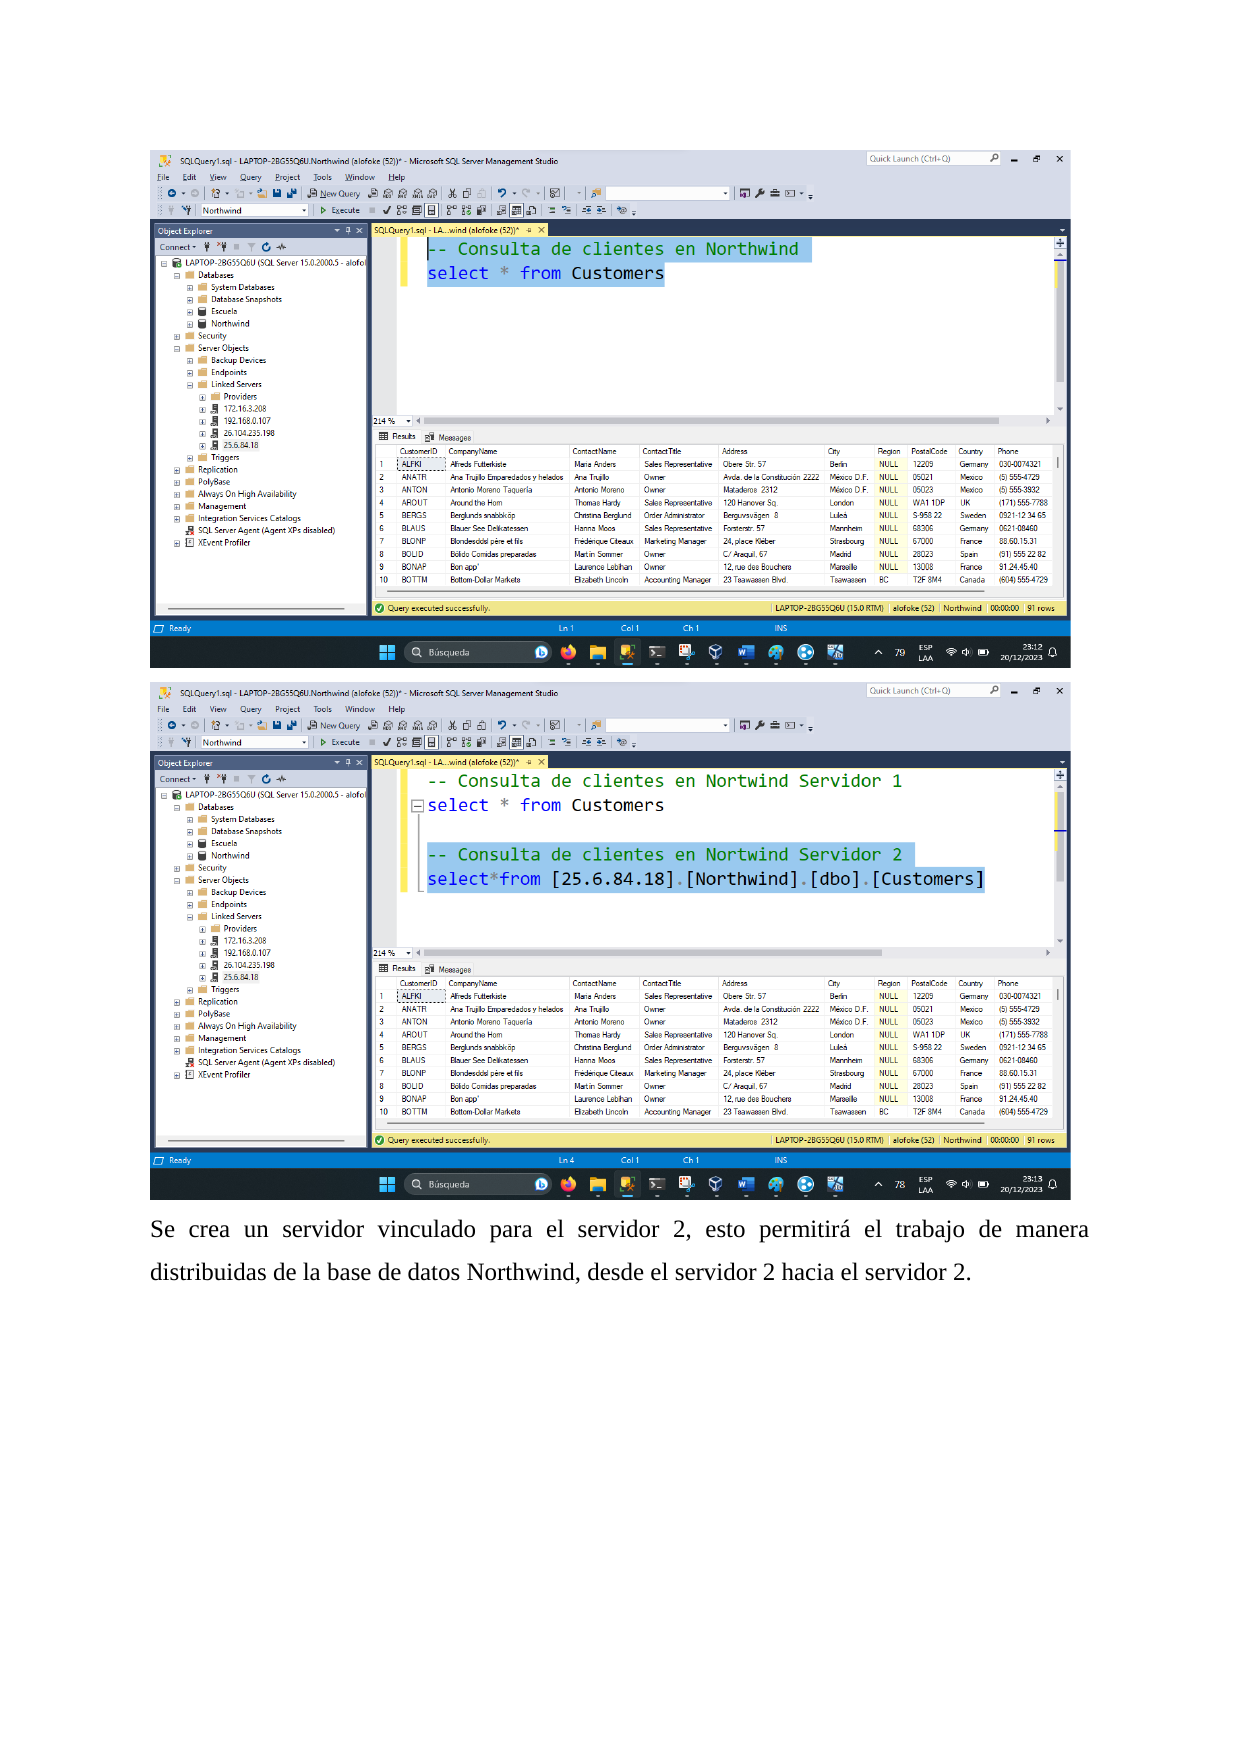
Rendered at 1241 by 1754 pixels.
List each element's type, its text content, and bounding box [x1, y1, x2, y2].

text Se crea un servidor vinculado para el servidor 2, esto permitirá el trabajo de manera distribuidas de la base de datos Northwind, desde el servidor 2 hacia el servidor 2. [150, 1214, 1090, 1286]
picture [150, 682, 1071, 1200]
picture [150, 150, 1071, 668]
